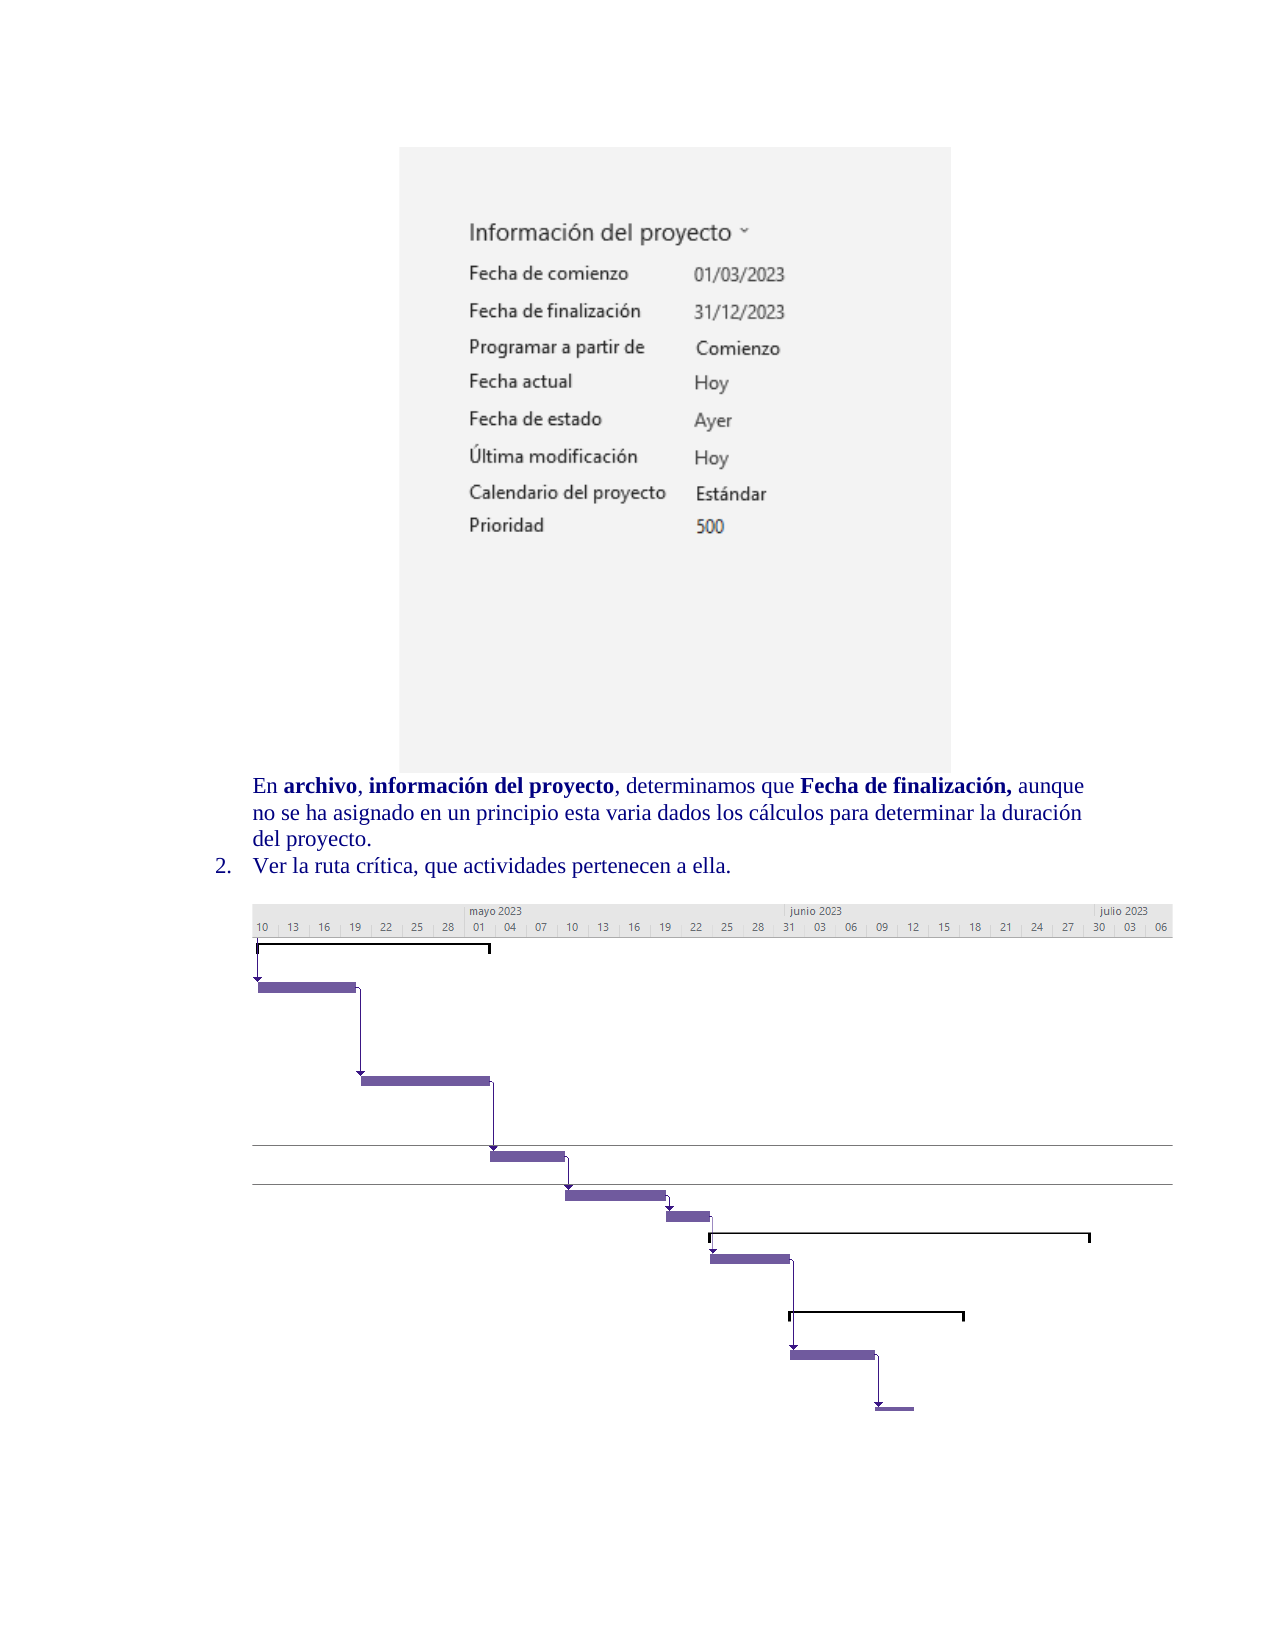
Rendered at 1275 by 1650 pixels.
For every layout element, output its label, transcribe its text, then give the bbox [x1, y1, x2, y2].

list Ver la ruta crítica, que actividades pertenecen a ella. [215, 852, 1098, 878]
text En archivo, información del proyecto, determinamos que Fecha de finalización, aunque no se ha asignado en un principio esta varia dados los cálculos para determinar la duración del proyecto. [252, 773, 1098, 852]
picture [252, 904, 1173, 1411]
picture [399, 147, 951, 773]
